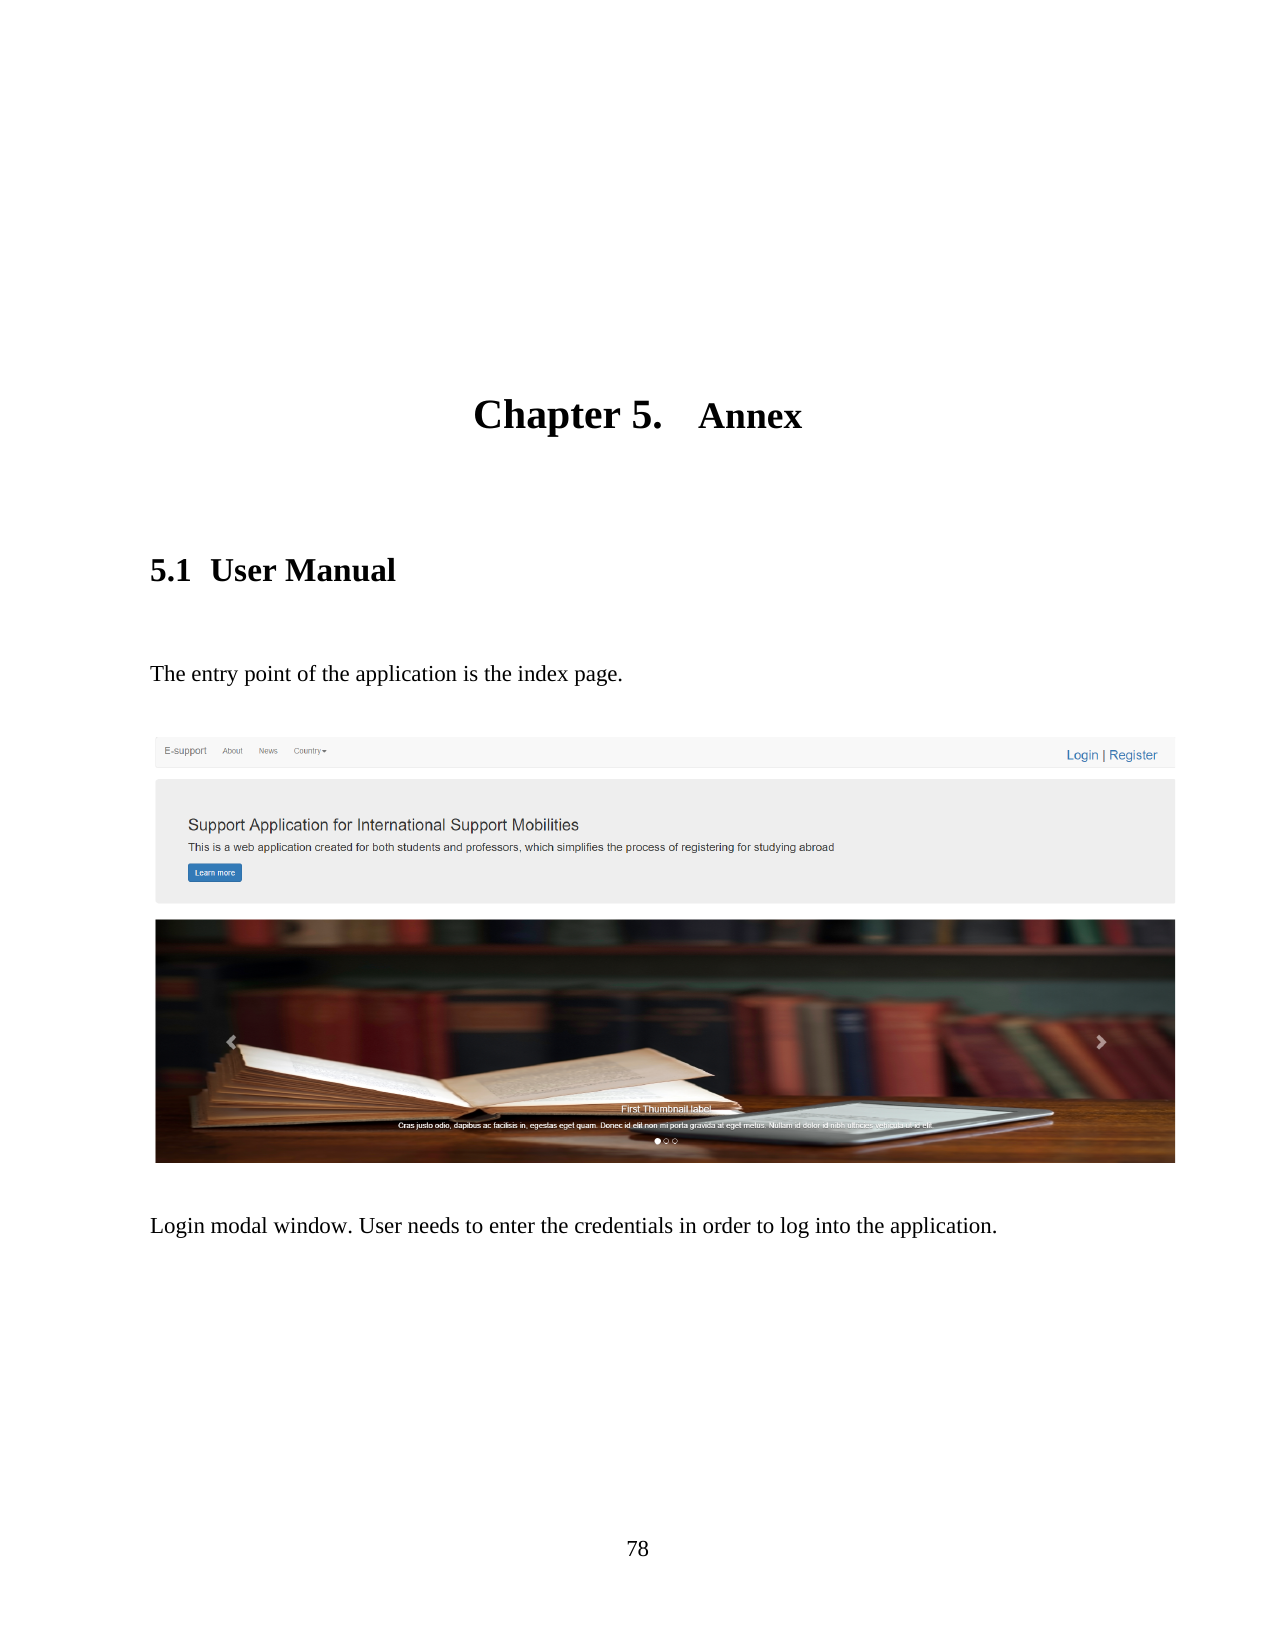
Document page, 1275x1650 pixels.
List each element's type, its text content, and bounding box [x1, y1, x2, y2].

text Login modal window. User needs to enter the credentials in order to log into the application. [150, 1213, 1125, 1239]
text The entry point of the application is the index page. [150, 660, 1125, 686]
subtitle Annex [150, 389, 1125, 437]
subtitle User Manual [150, 550, 1125, 589]
picture [150, 737, 1175, 1163]
